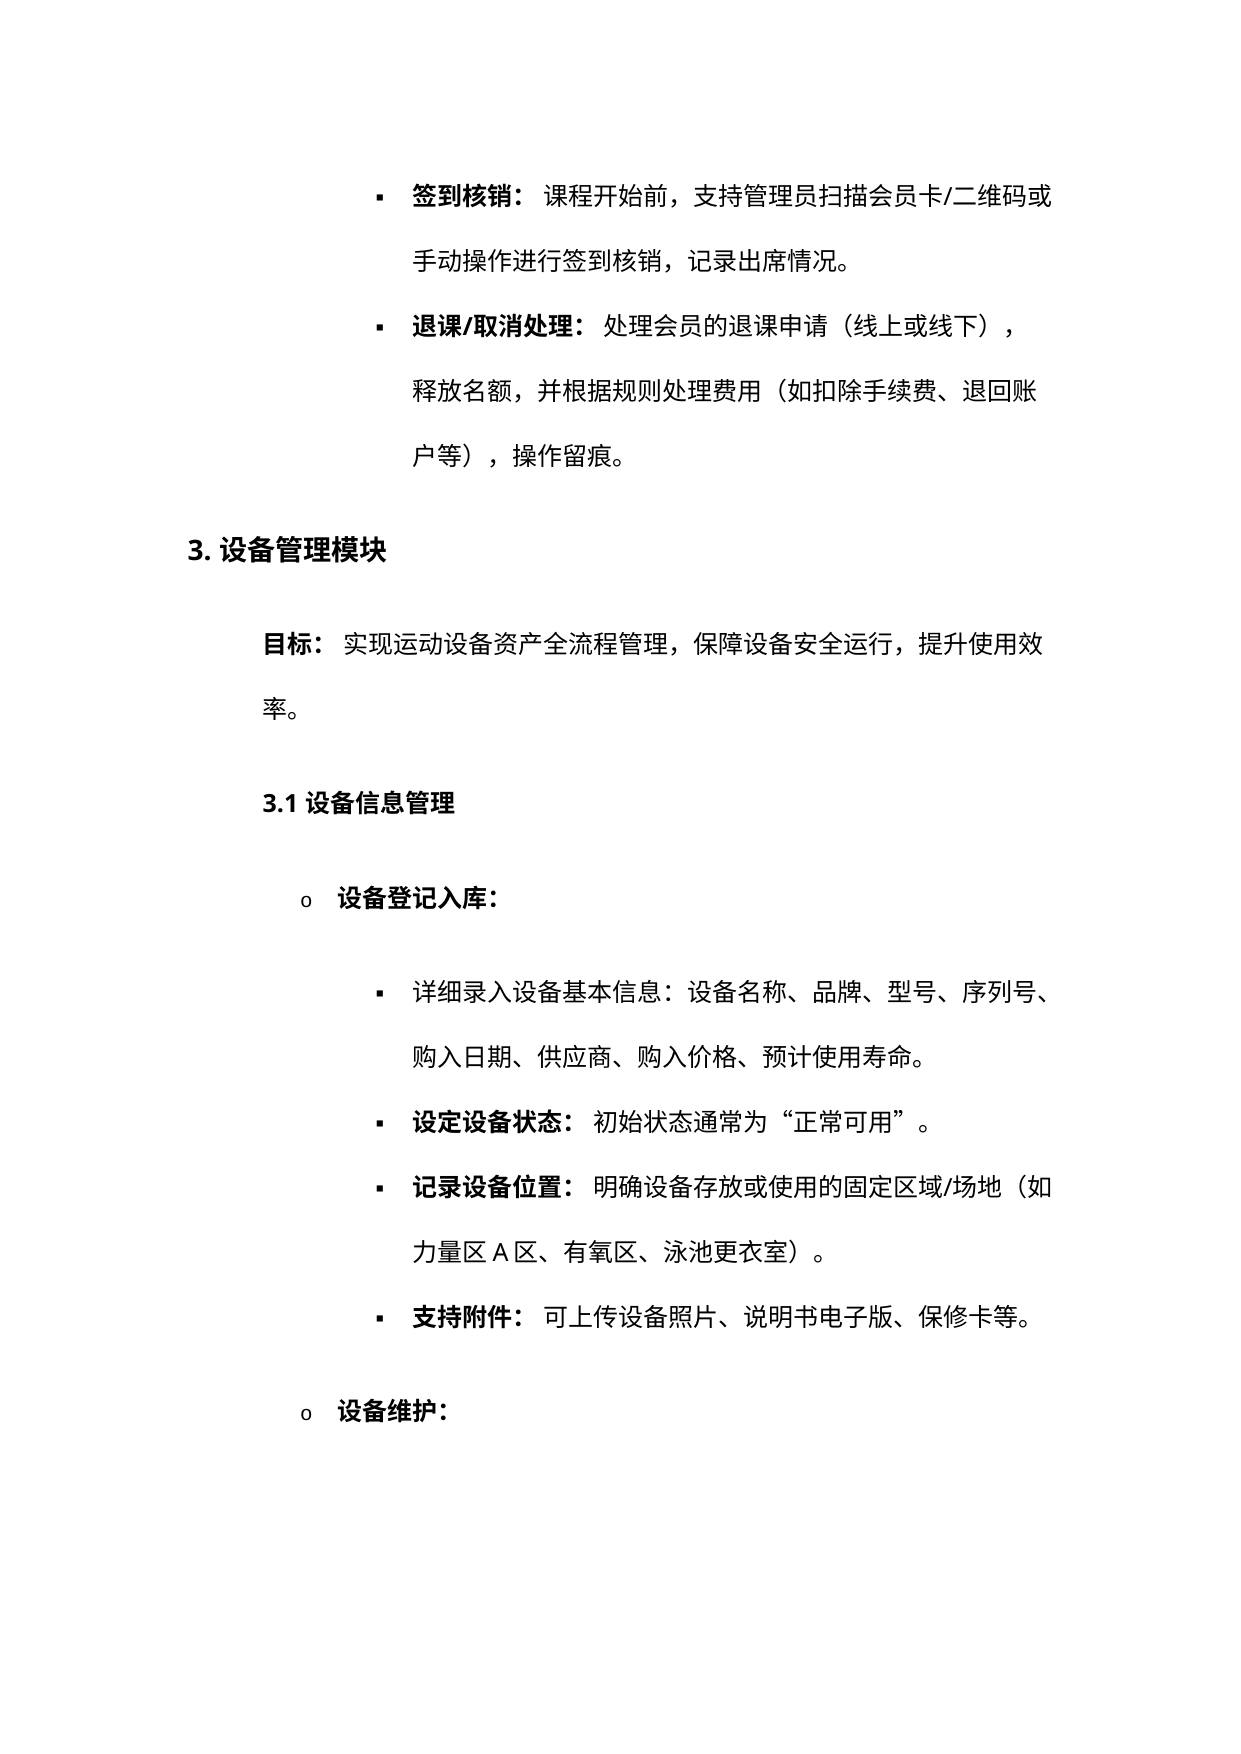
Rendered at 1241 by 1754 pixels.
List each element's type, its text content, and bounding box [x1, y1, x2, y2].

list 设备登记入库： [300, 864, 1053, 929]
list 设定设备状态： 初始状态通常为“正常可用”。 [375, 1088, 1053, 1153]
list 记录设备位置： 明确设备存放或使用的固定区域/场地（如力量区A区、有氧区、泳池更衣室）。 [375, 1153, 1053, 1283]
list 退课/取消处理： 处理会员的退课申请（线上或线下），释放名额，并根据规则处理费用（如扣除手续费、退回账户等），操作留痕。 [375, 292, 1053, 487]
list 支持附件： 可上传设备照片、说明书电子版、保修卡等。 [375, 1283, 1053, 1348]
subtitle 3.1 设备信息管理 [262, 769, 1053, 834]
list 签到核销： 课程开始前，支持管理员扫描会员卡/二维码或手动操作进行签到核销，记录出席情况。 [375, 162, 1053, 292]
list 设备维护： [300, 1377, 1053, 1442]
subtitle 3. 设备管理模块 [187, 516, 1053, 581]
text 目标： 实现运动设备资产全流程管理，保障设备安全运行，提升使用效率。 [262, 610, 1053, 740]
list 详细录入设备基本信息：设备名称、品牌、型号、序列号、购入日期、供应商、购入价格、预计使用寿命。 [375, 958, 1053, 1088]
